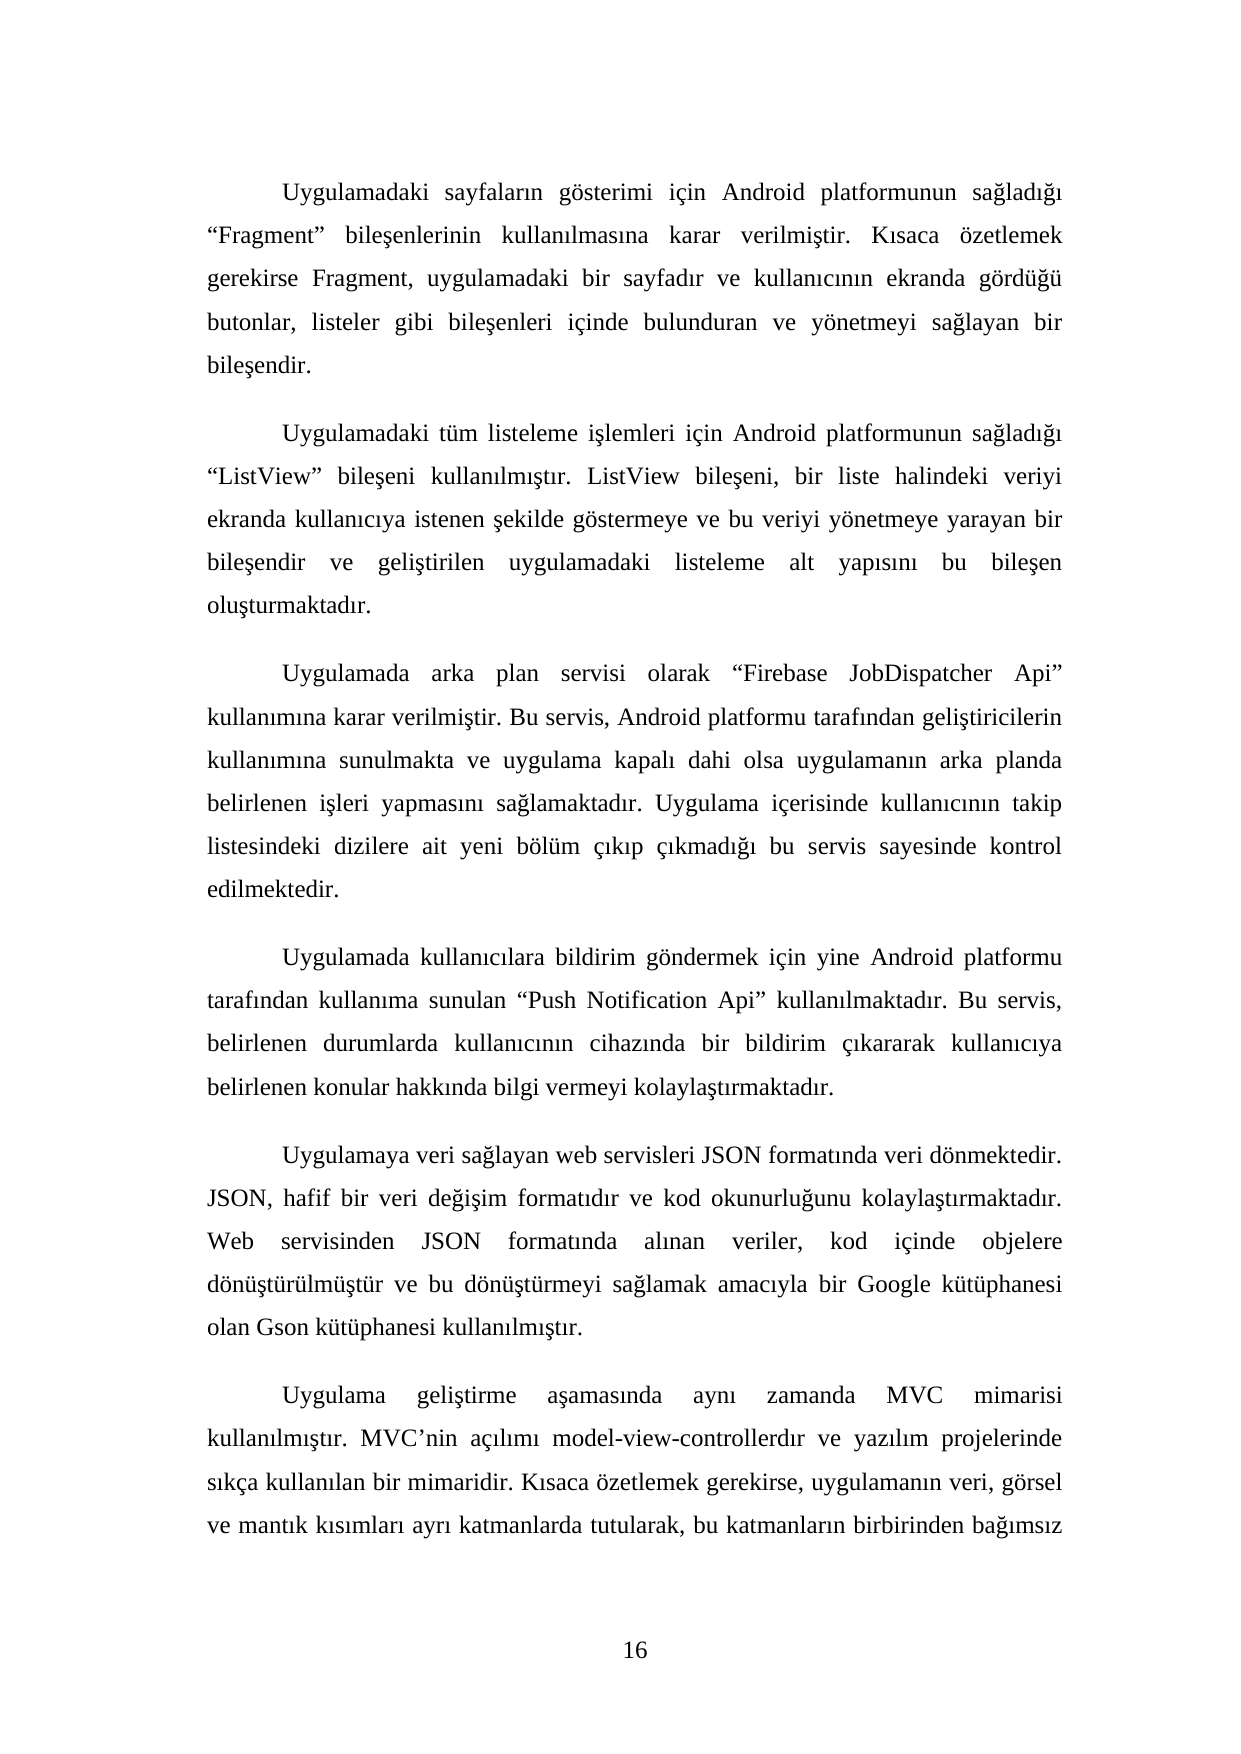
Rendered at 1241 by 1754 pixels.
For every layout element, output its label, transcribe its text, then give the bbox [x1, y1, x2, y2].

text Uygulamadaki tüm listeleme işlemleri için Android platformunun sağladığı “ListView” bileşeni kullanılmıştır. ListView bileşeni, bir liste halindeki veriyi ekranda kullanıcıya istenen şekilde göstermeye ve bu veriyi yönetmeye yarayan bir bileşendir ve geliştirilen uygulamadaki listeleme alt yapısını bu bileşen oluşturmaktadır. [207, 418, 1063, 619]
text Uygulamadaki sayfaların gösterimi için Android platformunun sağladığı “Fragment” bileşenlerinin kullanılmasına karar verilmiştir. Kısaca özetlemek gerekirse Fragment, uygulamadaki bir sayfadır ve kullanıcının ekranda gördüğü butonlar, listeler gibi bileşenleri içinde bulunduran ve yönetmeyi sağlayan bir bileşendir. [207, 177, 1063, 378]
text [207, 1380, 1063, 1538]
text Uygulamada arka plan servisi olarak “Firebase JobDispatcher Api” kullanımına karar verilmiştir. Bu servis, Android platformu tarafından geliştiricilerin kullanımına sunulmakta ve uygulama kapalı dahi olsa uygulamanın arka planda belirlenen işleri yapmasını sağlamaktadır. Uygulama içerisinde kullanıcının takip listesindeki dizilere ait yeni bölüm çıkıp çıkmadığı bu servis sayesinde kontrol edilmektedir. [207, 658, 1063, 903]
text Uygulamaya veri sağlayan web servisleri JSON formatında veri dönmektedir. JSON, hafif bir veri değişim formatıdır ve kod okunurluğunu kolaylaştırmaktadır. Web servisinden JSON formatında alınan veriler, kod içinde objelere dönüştürülmüştür ve bu dönüştürmeyi sağlamak amacıyla bir Google kütüphanesi olan Gson kütüphanesi kullanılmıştır. [207, 1140, 1063, 1341]
text Uygulamada kullanıcılara bildirim göndermek için yine Android platformu tarafından kullanıma sunulan “Push Notification Api” kullanılmaktadır. Bu servis, belirlenen durumlarda kullanıcının cihazında bir bildirim çıkararak kullanıcıya belirlenen konular hakkında bilgi vermeyi kolaylaştırmaktadır. [207, 942, 1063, 1100]
